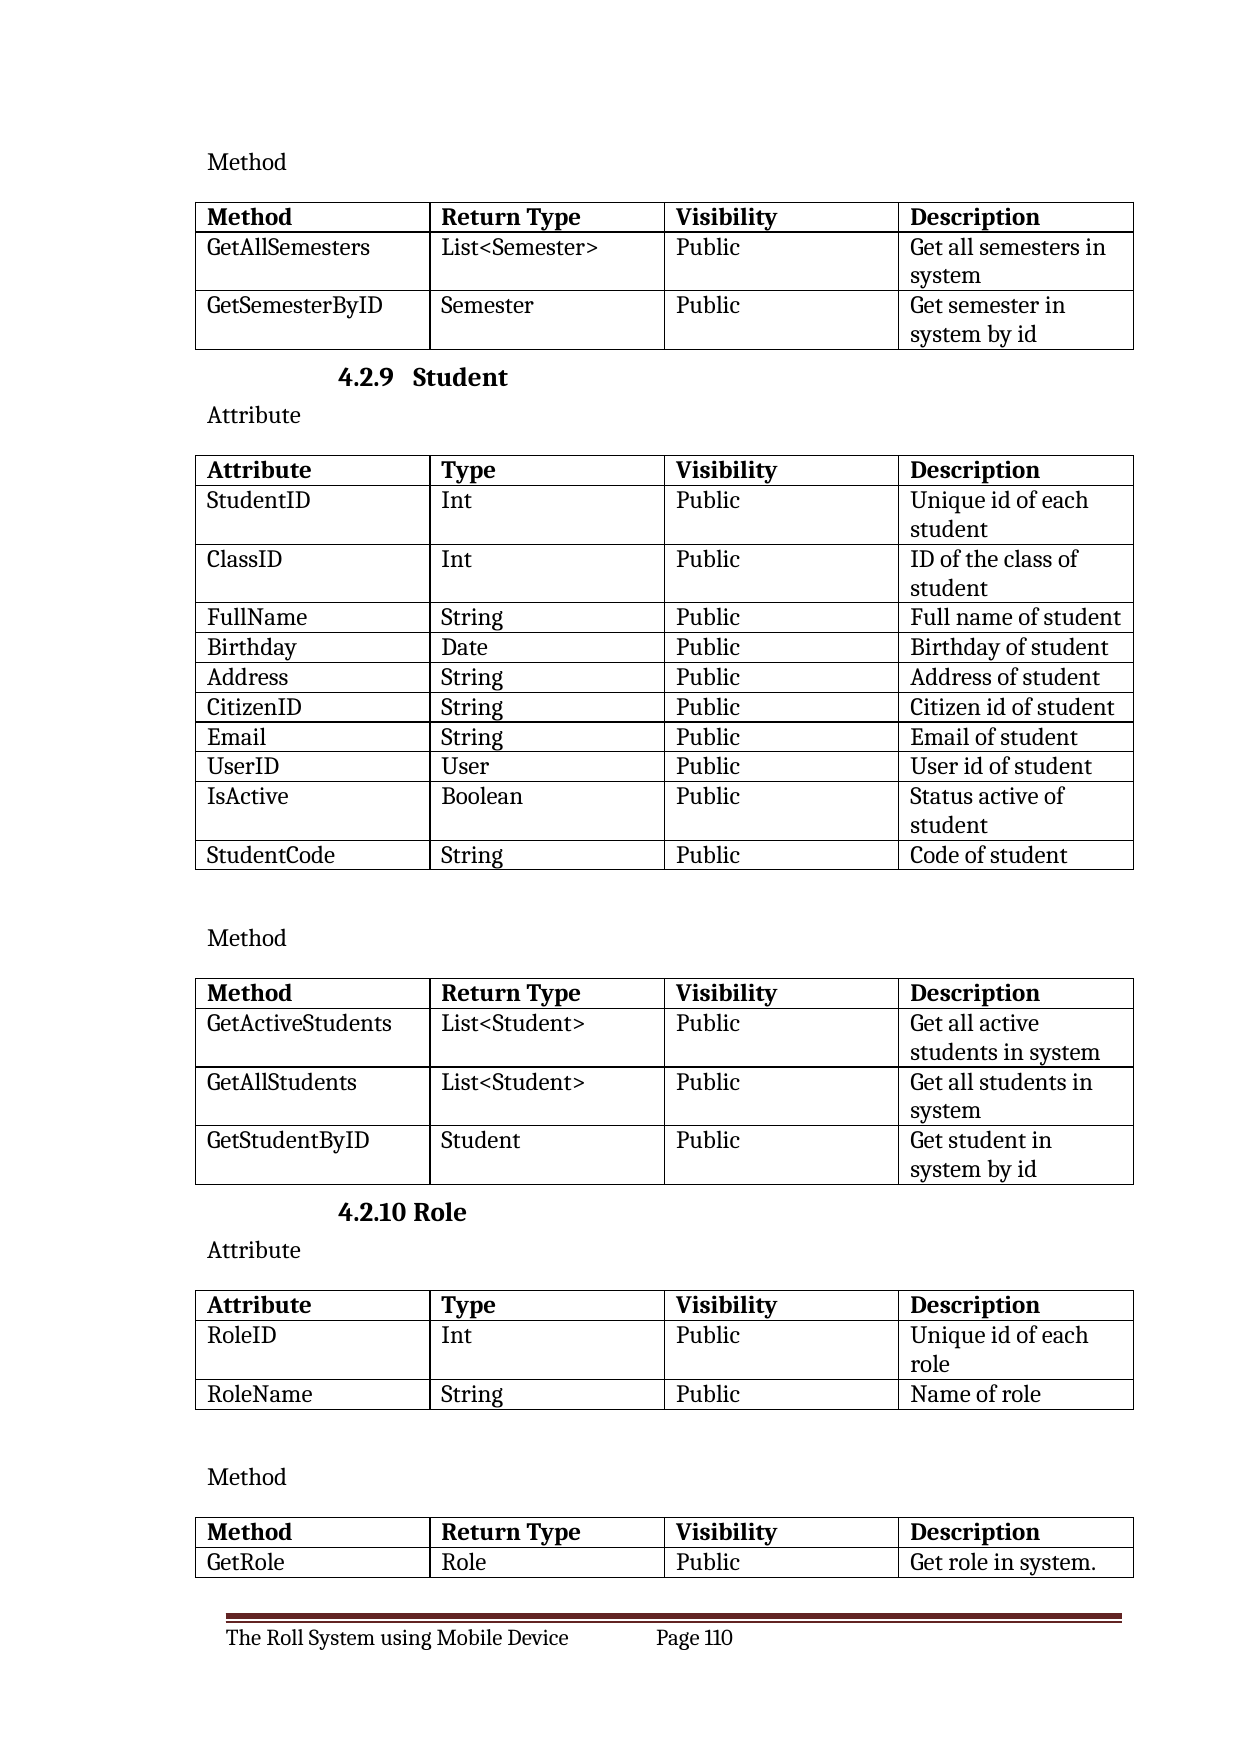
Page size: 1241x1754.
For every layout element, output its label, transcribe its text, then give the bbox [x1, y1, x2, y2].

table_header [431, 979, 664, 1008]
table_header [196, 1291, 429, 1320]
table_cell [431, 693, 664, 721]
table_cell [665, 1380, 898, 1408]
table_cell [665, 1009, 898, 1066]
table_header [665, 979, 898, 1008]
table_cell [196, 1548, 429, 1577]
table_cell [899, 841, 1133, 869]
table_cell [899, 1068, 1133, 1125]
text Method [207, 1463, 1122, 1492]
table_cell StudentID [196, 486, 429, 544]
table_cell List<Semester> [431, 233, 664, 290]
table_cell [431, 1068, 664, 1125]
table_cell Semester [431, 291, 664, 348]
text Method [207, 924, 1122, 953]
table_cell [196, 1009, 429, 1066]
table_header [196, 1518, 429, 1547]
table_header Return Type [431, 203, 664, 231]
table_cell Get all semesters in system [899, 233, 1133, 290]
table_cell Birthday of student [899, 633, 1133, 662]
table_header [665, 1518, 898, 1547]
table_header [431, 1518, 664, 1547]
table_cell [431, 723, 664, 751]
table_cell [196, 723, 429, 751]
table_cell Public [665, 545, 898, 602]
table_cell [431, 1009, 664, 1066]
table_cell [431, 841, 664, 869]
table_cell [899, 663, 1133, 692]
table_cell Public [665, 663, 898, 692]
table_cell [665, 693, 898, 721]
table_cell Int [431, 545, 664, 602]
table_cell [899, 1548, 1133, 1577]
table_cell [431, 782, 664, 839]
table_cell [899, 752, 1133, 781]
table_cell Address [196, 663, 429, 692]
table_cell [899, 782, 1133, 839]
table_cell ClassID [196, 545, 429, 602]
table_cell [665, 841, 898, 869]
table_cell Int [431, 486, 664, 544]
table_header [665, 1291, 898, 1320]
table_cell GetAllSemesters [196, 233, 429, 290]
text Attribute [207, 401, 1122, 430]
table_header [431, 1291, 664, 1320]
text Attribute [207, 1236, 1122, 1265]
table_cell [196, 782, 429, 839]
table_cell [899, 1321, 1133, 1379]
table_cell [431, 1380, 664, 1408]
table_header Visibility [665, 456, 898, 485]
table_cell Full name of student [899, 603, 1133, 632]
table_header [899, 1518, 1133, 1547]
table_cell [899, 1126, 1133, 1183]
table_cell Get semester in system by id [899, 291, 1133, 348]
table_cell String [431, 603, 664, 632]
table_cell Public [665, 291, 898, 348]
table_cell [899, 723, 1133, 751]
table_header Type [431, 456, 664, 485]
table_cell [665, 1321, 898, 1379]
table_header Description [899, 456, 1133, 485]
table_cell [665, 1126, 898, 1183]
table_header Visibility [665, 203, 898, 231]
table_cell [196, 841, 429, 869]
table_header Attribute [196, 456, 429, 485]
text Method [207, 148, 1122, 176]
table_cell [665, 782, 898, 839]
table_cell Unique id of each student [899, 486, 1133, 544]
table_cell Public [665, 486, 898, 544]
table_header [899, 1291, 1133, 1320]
table_cell GetSemesterByID [196, 291, 429, 348]
table_cell Public [665, 603, 898, 632]
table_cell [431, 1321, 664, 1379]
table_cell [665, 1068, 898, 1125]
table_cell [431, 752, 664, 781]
table_cell ID of the class of student [899, 545, 1133, 602]
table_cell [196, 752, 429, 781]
table_cell Birthday [196, 633, 429, 662]
subtitle Student [338, 362, 1122, 393]
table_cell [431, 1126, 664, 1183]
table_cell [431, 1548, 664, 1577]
table_cell Date [431, 633, 664, 662]
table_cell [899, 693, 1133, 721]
table_cell FullName [196, 603, 429, 632]
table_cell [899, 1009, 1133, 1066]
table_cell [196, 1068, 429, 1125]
table_cell Public [665, 233, 898, 290]
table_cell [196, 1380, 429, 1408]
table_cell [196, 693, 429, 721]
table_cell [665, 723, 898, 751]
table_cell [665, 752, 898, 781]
subtitle Role [338, 1197, 1122, 1228]
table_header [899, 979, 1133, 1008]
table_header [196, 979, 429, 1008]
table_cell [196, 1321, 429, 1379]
table_header Method [196, 203, 429, 231]
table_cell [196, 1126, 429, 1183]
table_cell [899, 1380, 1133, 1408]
table_header Description [899, 203, 1133, 231]
table_cell String [431, 663, 664, 692]
table_cell Public [665, 633, 898, 662]
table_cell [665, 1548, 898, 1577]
